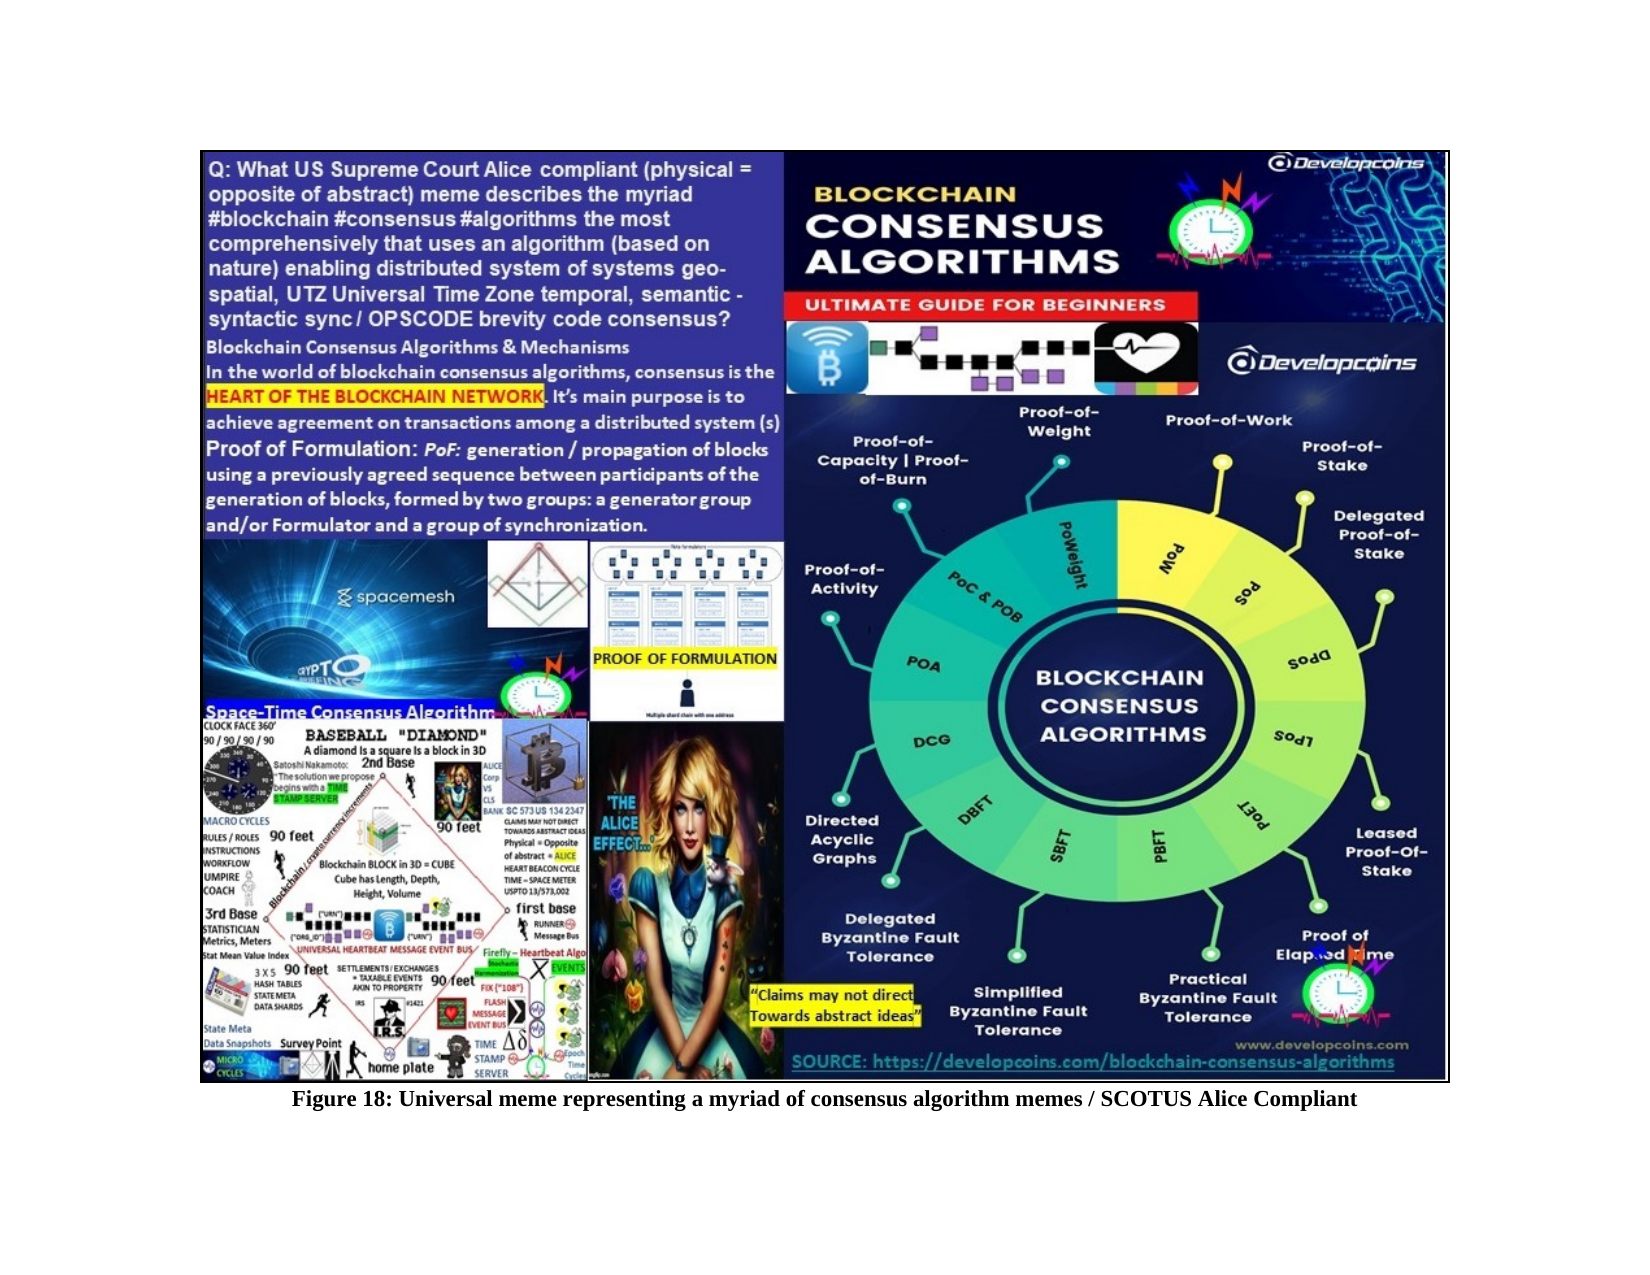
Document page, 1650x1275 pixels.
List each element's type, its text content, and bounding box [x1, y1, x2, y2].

picture [203, 152, 1448, 1081]
text Figure 18: Universal meme representing a myriad of consensus algorithm memes / SCOTUS Alice Compliant [37, 1085, 1612, 1111]
